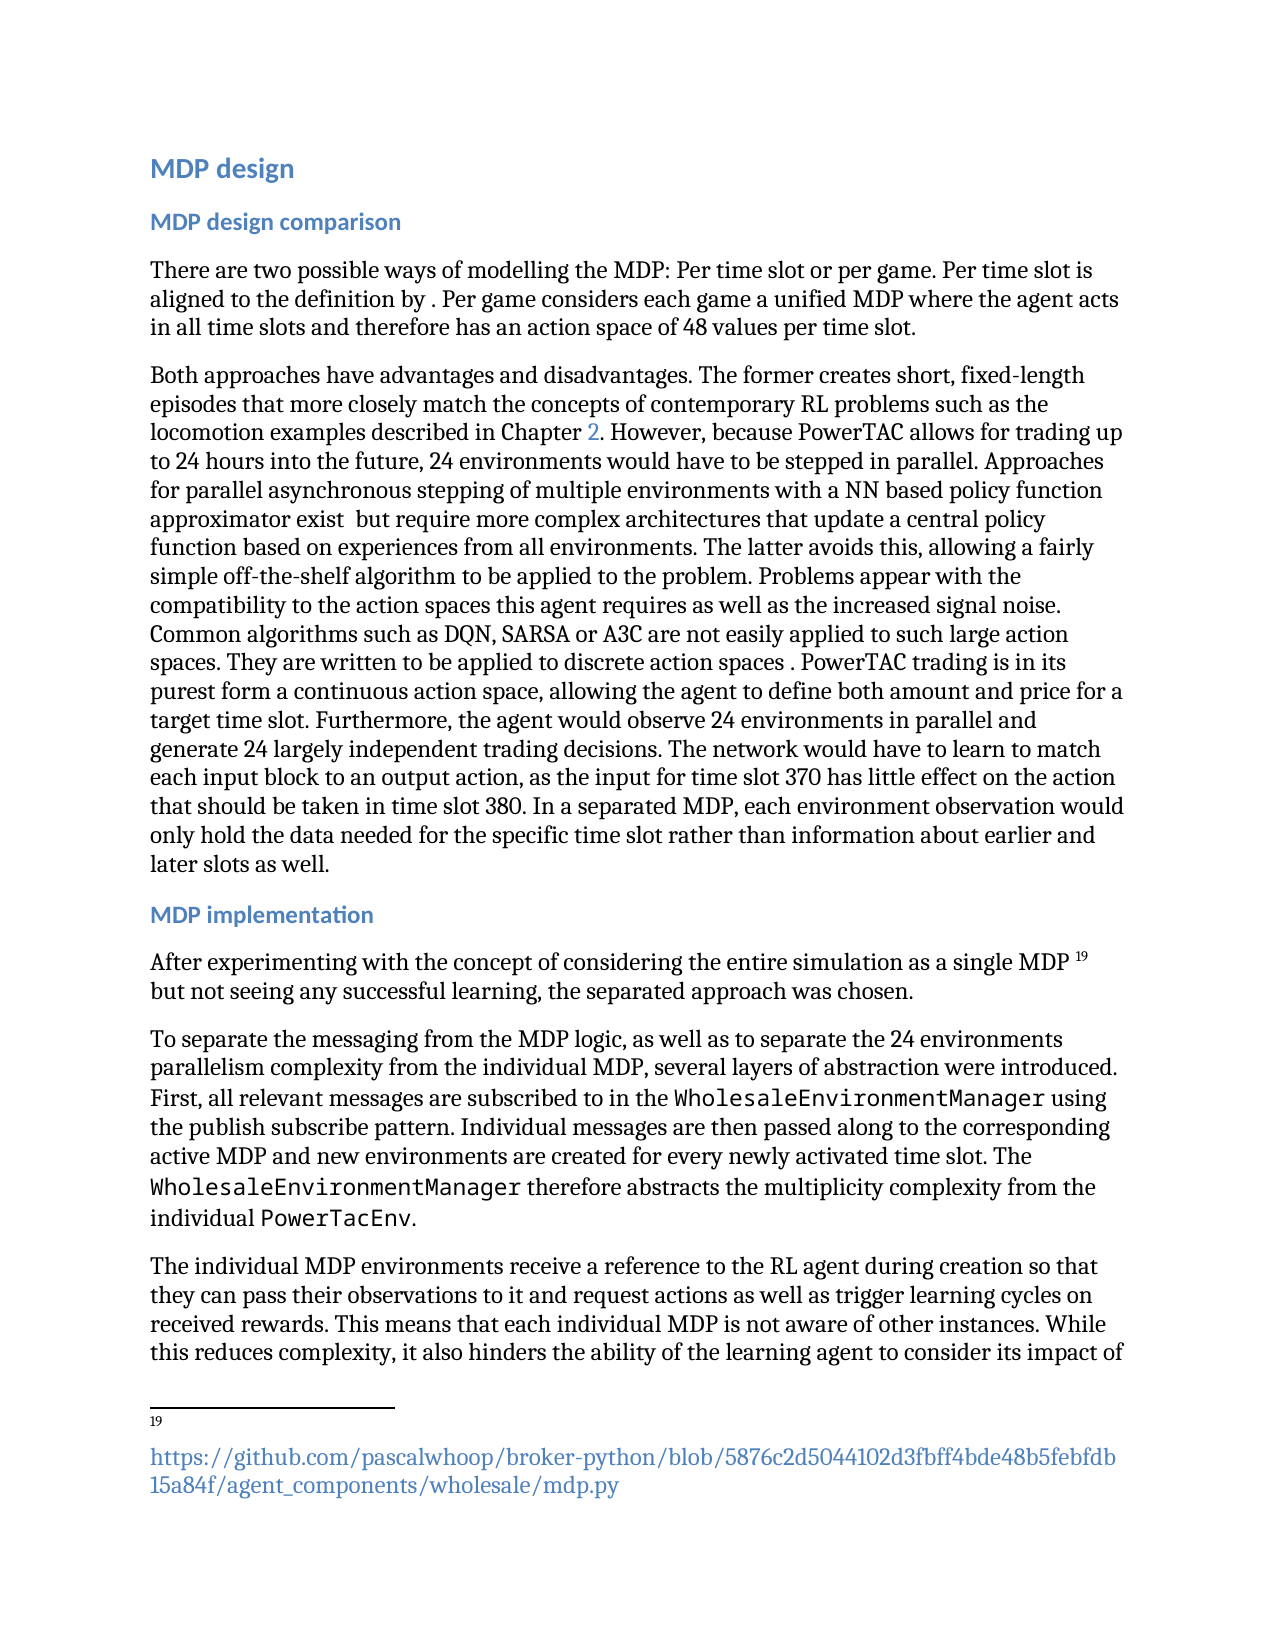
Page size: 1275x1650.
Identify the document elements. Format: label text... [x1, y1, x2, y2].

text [150, 1252, 1125, 1367]
subtitle MDP design [150, 150, 1125, 186]
text After experimenting with the concept of considering the entire simulation as a single MDP but not seeing any successful learning, the separated approach was chosen. [150, 948, 1125, 1006]
text Both approaches have advantages and disadvantages. The former creates short, fixed-length episodes that more closely match the concepts of contemporary RL problems such as the locomotion examples described in Chapter 2. However, because PowerTAC allows for trading up to 24 hours into the future, 24 environments would have to be stepped in parallel. Approaches for parallel asynchronous stepping of multiple environments with a NN based policy function approximator exist but require more complex architectures that update a central policy function based on experiences from all environments. The latter avoids this, allowing a fairly simple off-the-shelf algorithm to be applied to the problem. Problems appear with the compatibility to the action spaces this agent requires as well as the increased signal noise. Common algorithms such as DQN, SARSA or A3C are not easily applied to such large action spaces. They are written to be applied to discrete action spaces . PowerTAC trading is in its purest form a continuous action space, allowing the agent to define both amount and price for a target time slot. Furthermore, the agent would observe 24 environments in parallel and generate 24 largely independent trading decisions. The network would have to learn to match each input block to an output action, as the input for time slot 370 has little effect on the action that should be taken in time slot 380. In a separated MDP, each environment observation would only hold the data needed for the specific time slot rather than information about earlier and later slots as well. [150, 361, 1125, 878]
text There are two possible ways of modelling the MDP: Per time slot or per game. Per time slot is aligned to the definition by . Per game considers each game a unified MDP where the agent acts in all time slots and therefore has an action space of 48 values per time slot. [150, 256, 1125, 342]
text To separate the messaging from the MDP logic, as well as to separate the 24 environments parallelism complexity from the individual MDP, several layers of abstraction were introduced. First, all relevant messages are subscribed to in the WholesaleEnvironmentManager using the publish subscribe pattern. Individual messages are then passed along to the corresponding active MDP and new environments are created for every newly activated time slot. The WholesaleEnvironmentManager therefore abstracts the multiplicity complexity from the individual PowerTacEnv. [150, 1024, 1125, 1233]
subtitle MDP implementation [150, 899, 1125, 929]
subtitle MDP design comparison [150, 206, 1125, 237]
